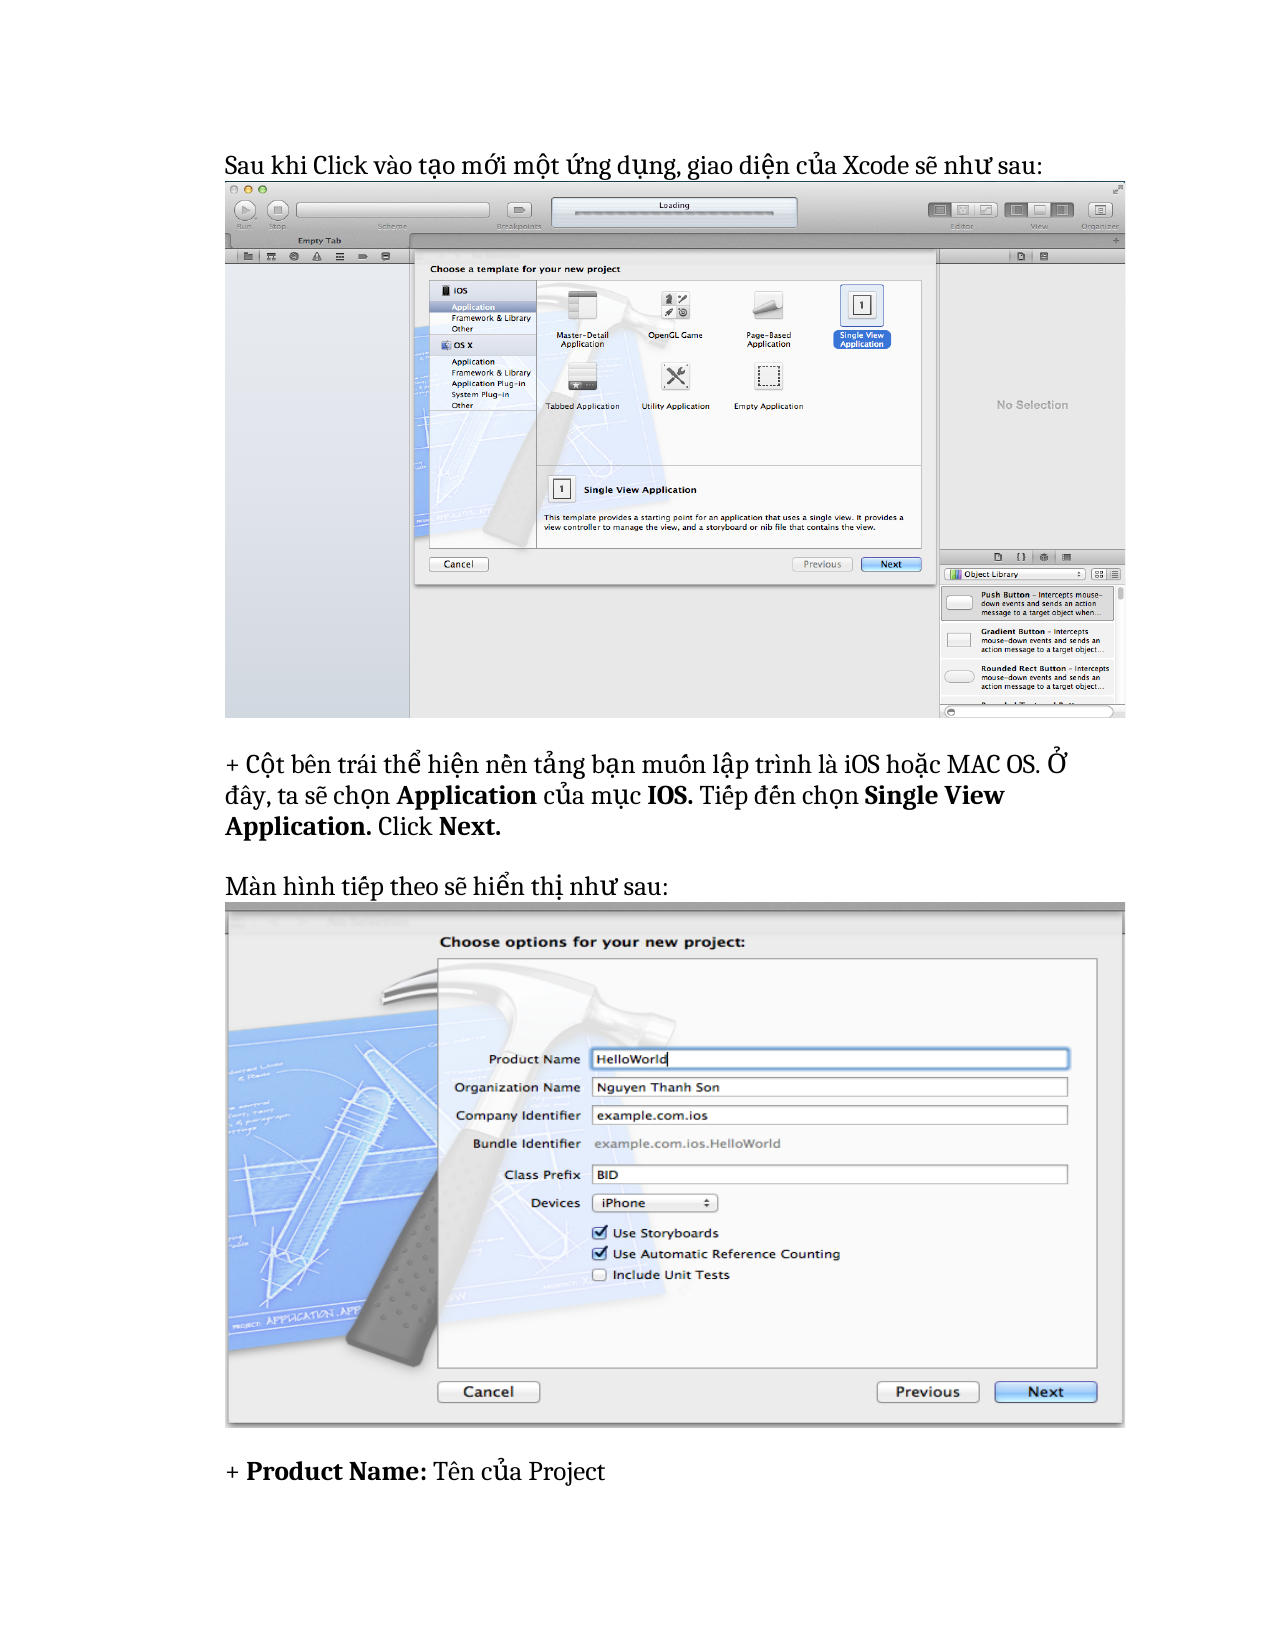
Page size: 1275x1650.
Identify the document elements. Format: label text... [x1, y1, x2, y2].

picture [225, 181, 1125, 718]
text Sau khi Click vào tạo mới một ứng dụng, giao diện của Xcode sẽ như sau: [225, 150, 1087, 181]
text + Product Name: Tên của Project [225, 1456, 1087, 1487]
text Màn hình tiếp theo sẽ hiển thị như sau: [225, 871, 1087, 902]
text + Cột bên trái thể hiện nền tảng bạn muốn lập trình là iOS hoặc MAC OS. Ở đây, ta sẽ chọn Application của mục IOS. Tiếp đến chọn Single View Application. Click Next. [225, 749, 1087, 843]
picture [225, 902, 1125, 1428]
